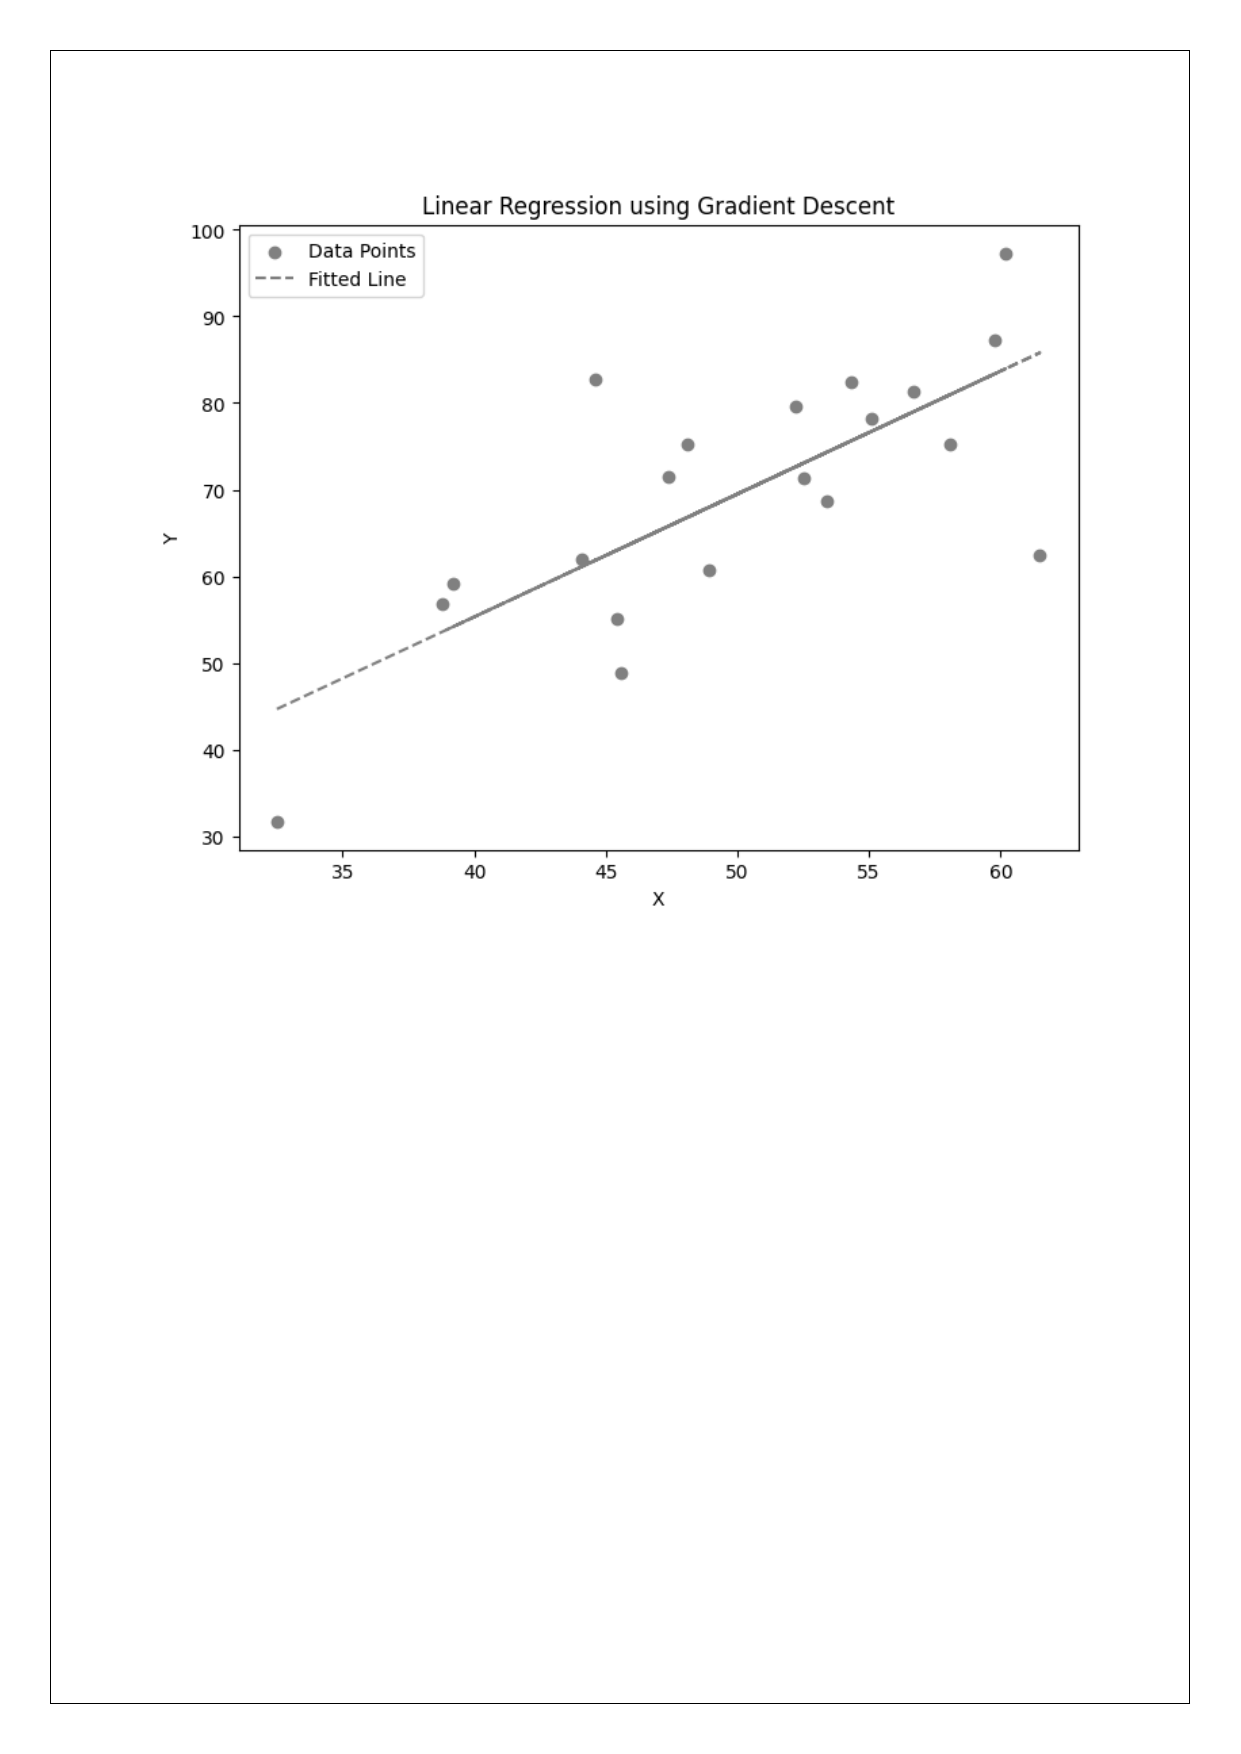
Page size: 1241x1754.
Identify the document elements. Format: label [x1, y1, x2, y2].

picture [150, 182, 1091, 922]
